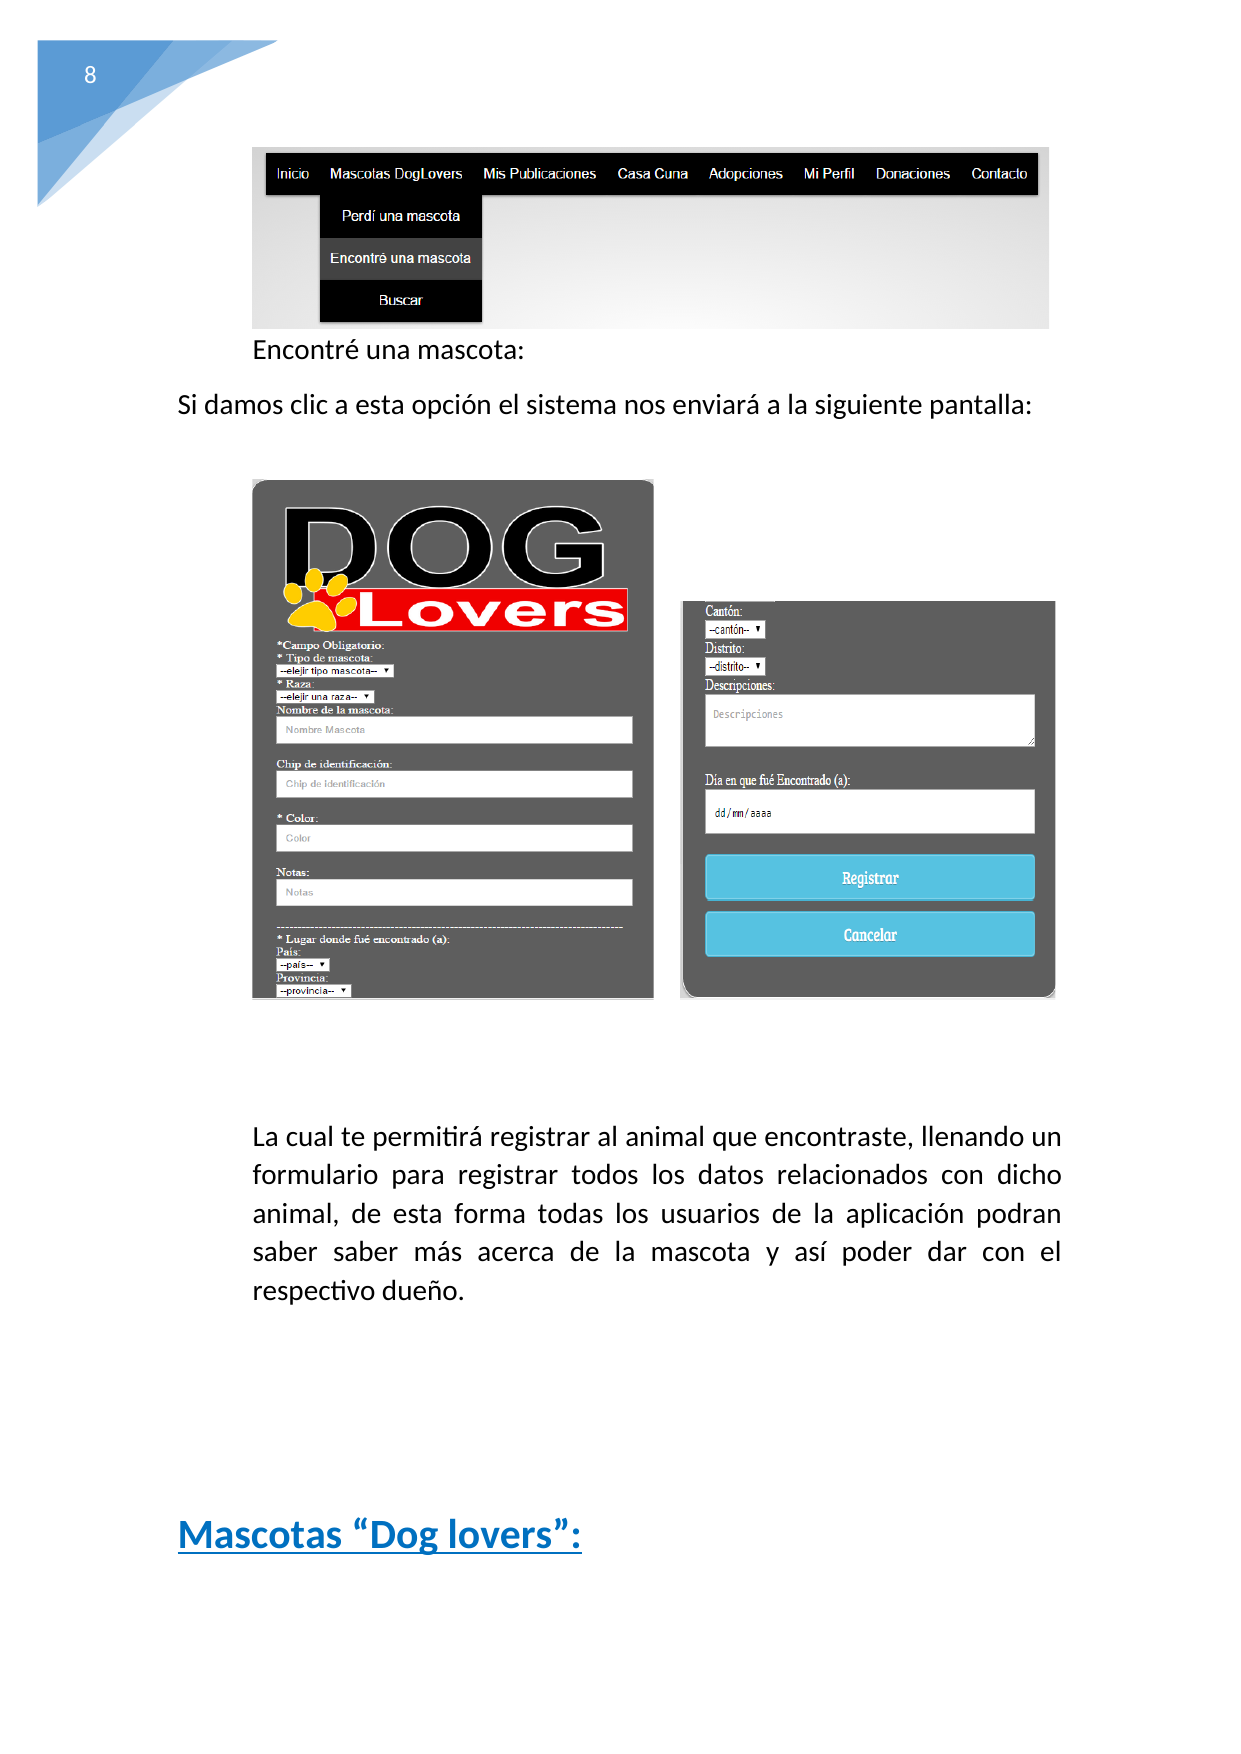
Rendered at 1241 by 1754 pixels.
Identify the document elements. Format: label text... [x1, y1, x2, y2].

text Mascotas “Dog lovers”: [177, 1508, 1063, 1559]
list Encontré una mascota: [252, 331, 1063, 367]
list La cual te permitirá registrar al animal que encontraste, llenando un formulario para registrar todos los datos relacionados con dicho animal, de esta forma todas los usuarios de la aplicación podran saber saber más acerca de la mascota y así poder dar con el respectivo dueño. [252, 1118, 1063, 1307]
picture [37, 40, 1050, 329]
picture [252, 479, 654, 1000]
text Si damos clic a esta opción el sistema nos enviará a la siguiente pantalla: [177, 386, 1063, 422]
picture [680, 601, 1056, 1000]
